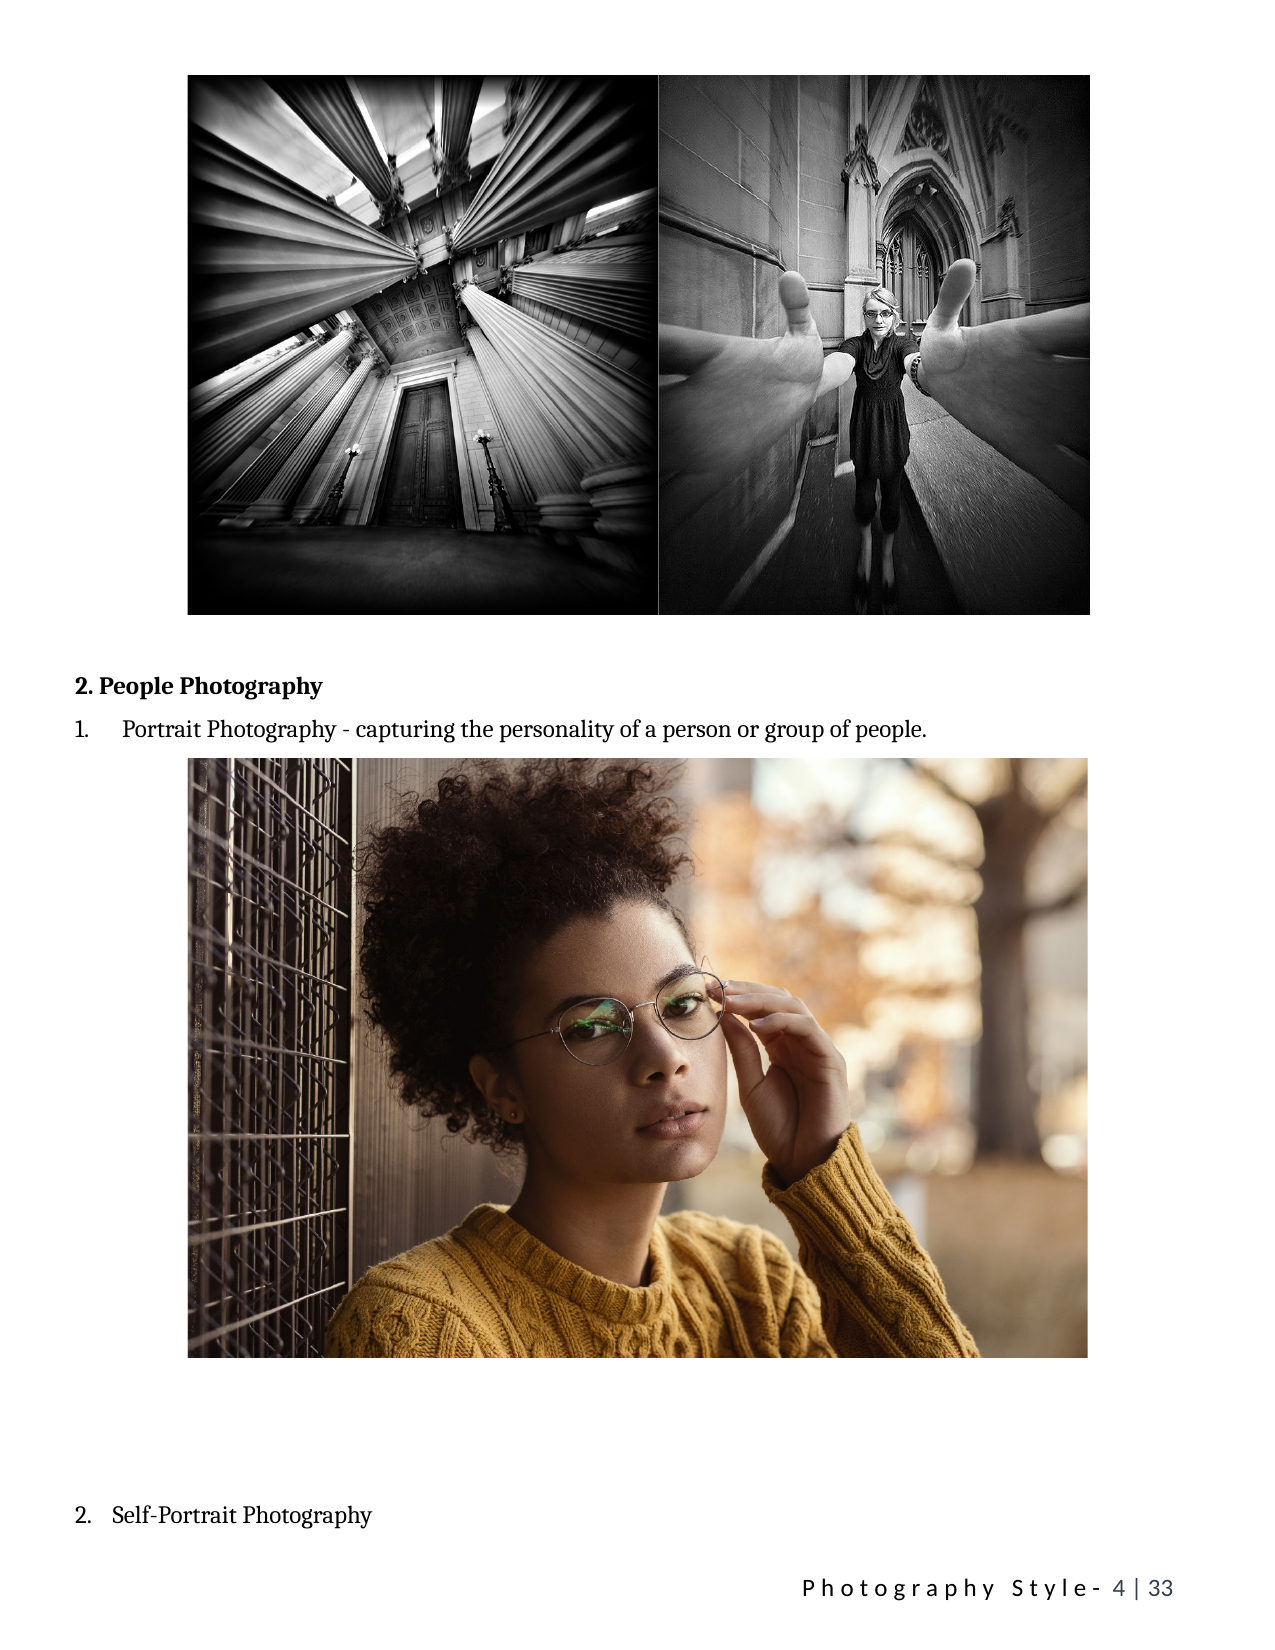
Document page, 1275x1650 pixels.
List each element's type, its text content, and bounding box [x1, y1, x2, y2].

list Portrait Photography - capturing the personality of a person or group of people. [75, 715, 1200, 744]
list Self-Portrait Photography [75, 1501, 1200, 1530]
picture [187, 75, 1090, 615]
list 2. People Photography [75, 672, 1200, 701]
picture [187, 758, 1088, 1358]
